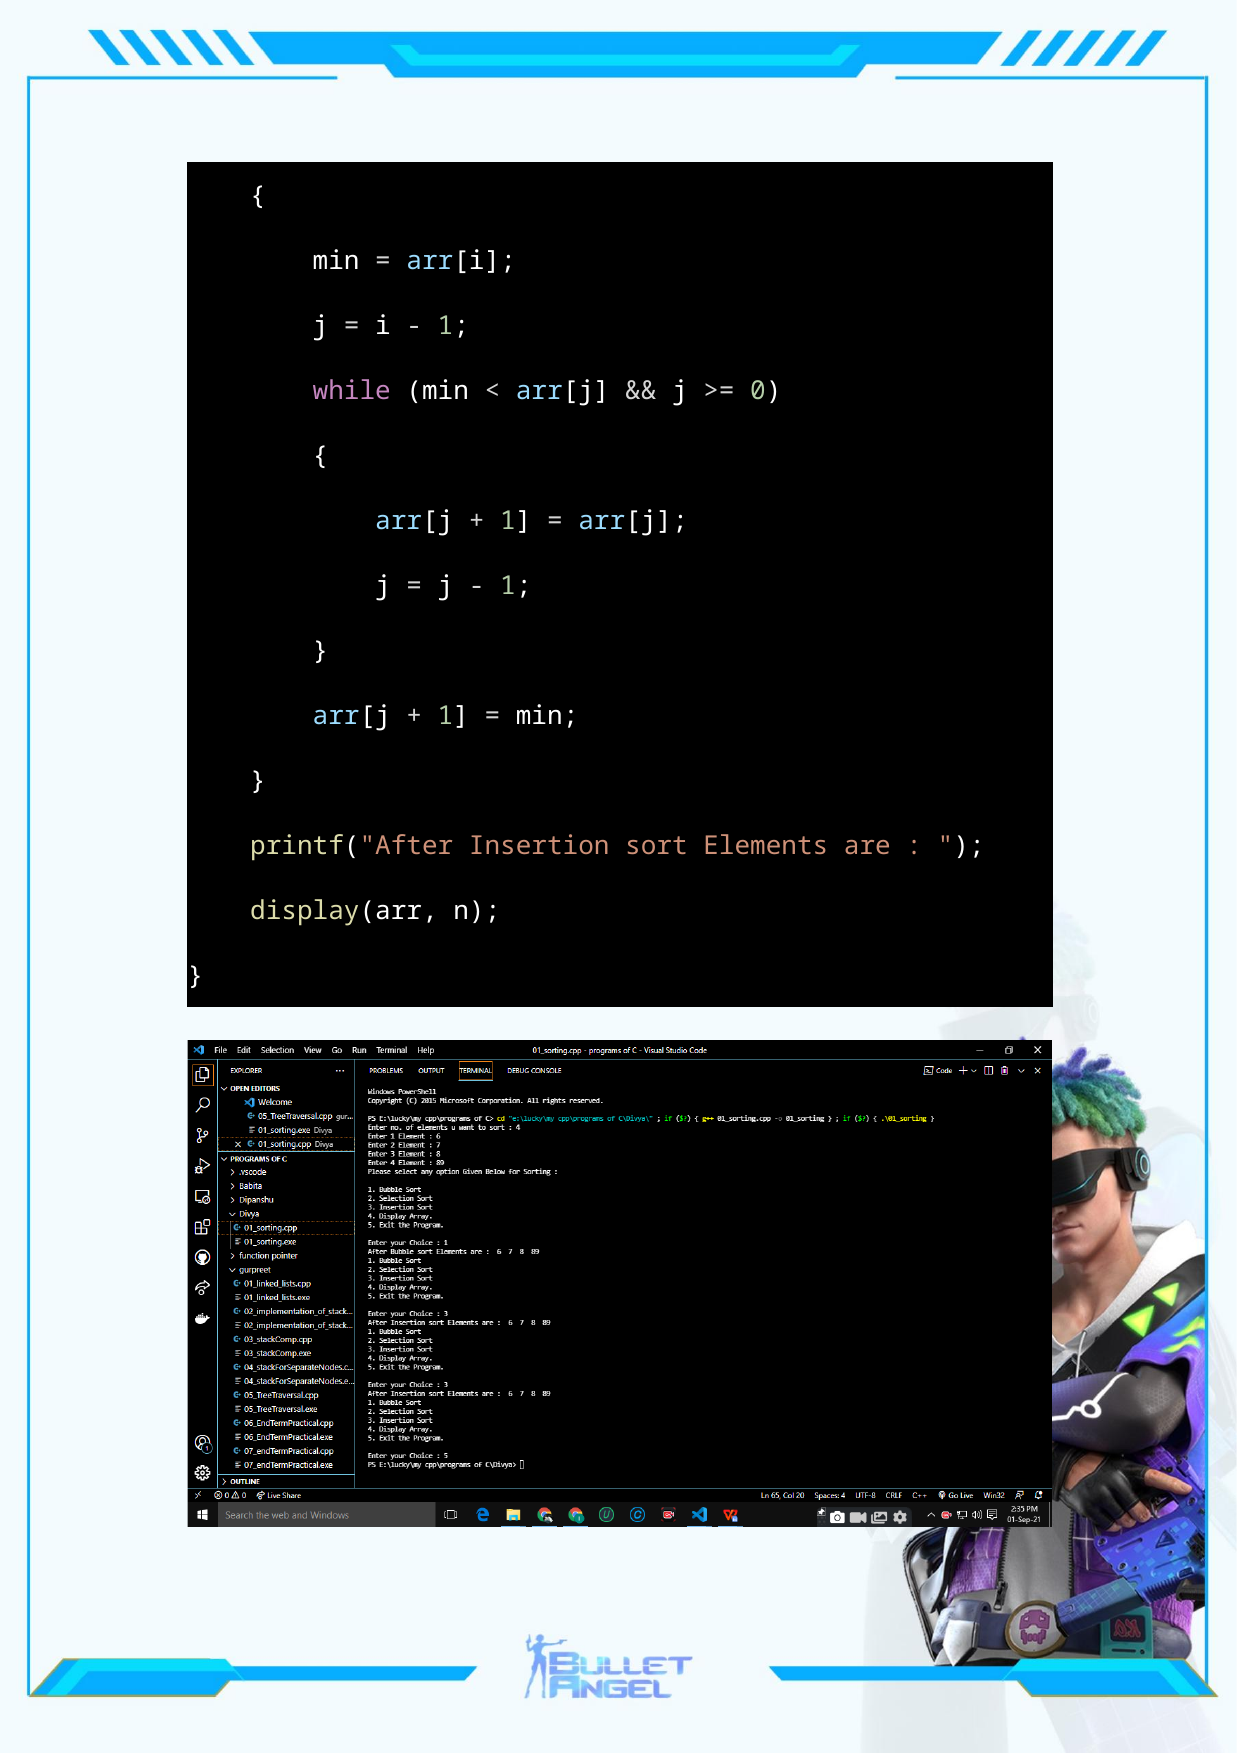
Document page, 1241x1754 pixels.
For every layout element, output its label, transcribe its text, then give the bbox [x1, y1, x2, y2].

text } [187, 942, 1053, 1007]
text arr[j + 1] = arr[j]; [187, 487, 1053, 552]
text display(arr, n); [187, 877, 1053, 942]
picture [0, 0, 1237, 1753]
text while (min < arr[j] && j >= 0) [187, 357, 1053, 422]
text j = i - 1; [187, 292, 1053, 357]
text } [187, 747, 1053, 812]
text } [187, 617, 1053, 682]
text j = j - 1; [187, 552, 1053, 617]
text { [187, 162, 1053, 227]
text arr[j + 1] = min; [187, 682, 1053, 747]
text { [187, 422, 1053, 487]
text min = arr[i]; [187, 227, 1053, 292]
text printf("After Insertion sort Elements are : "); [187, 812, 1053, 877]
